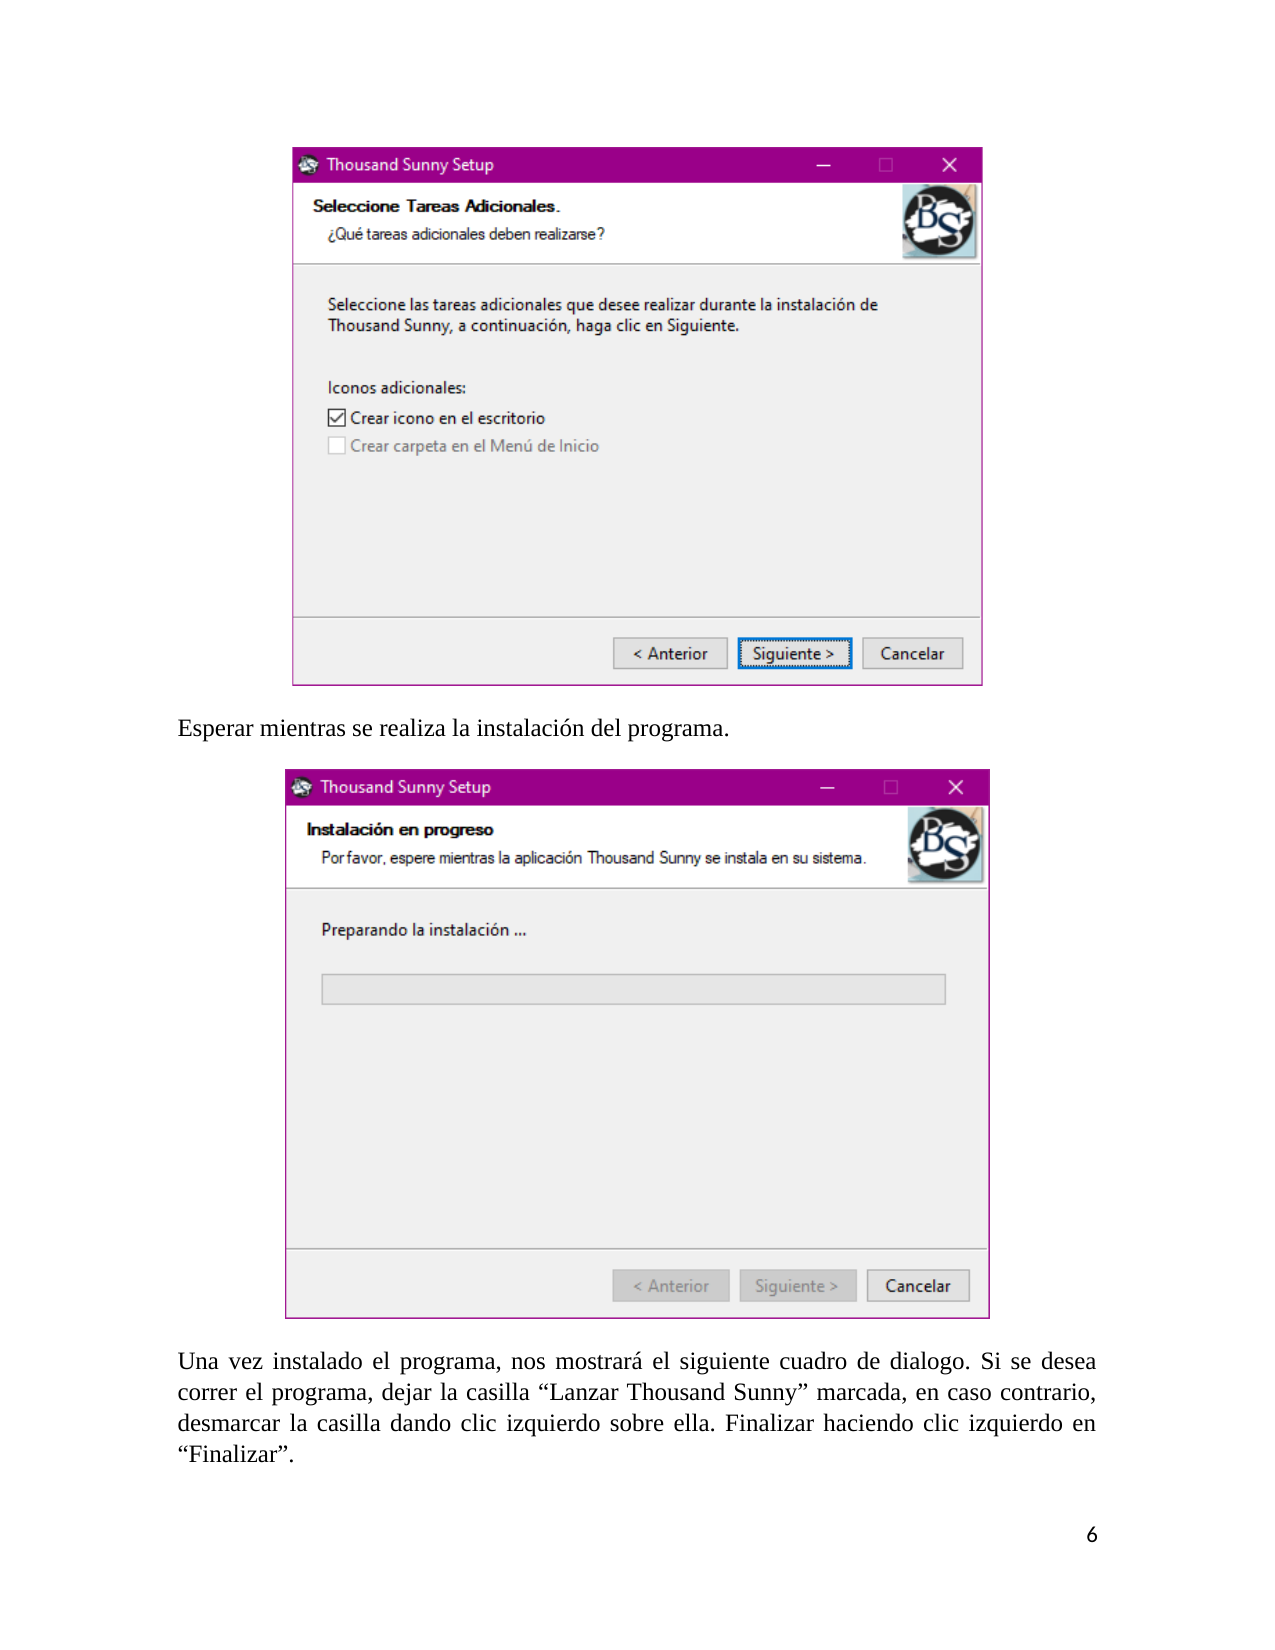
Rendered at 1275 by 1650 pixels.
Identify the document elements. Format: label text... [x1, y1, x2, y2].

text Una vez instalado el programa, nos mostrará el siguiente cuadro de dialogo. Si se desea correr el programa, dejar la casilla “Lanzar Thousand Sunny” marcada, en caso contrario, desmarcar la casilla dando clic izquierdo sobre ella. Finalizar haciendo clic izquierdo en “Finalizar”. [177, 1346, 1098, 1468]
picture [292, 147, 983, 686]
picture [285, 769, 990, 1319]
text Esperar mientras se realiza la instalación del programa. [177, 713, 1098, 742]
